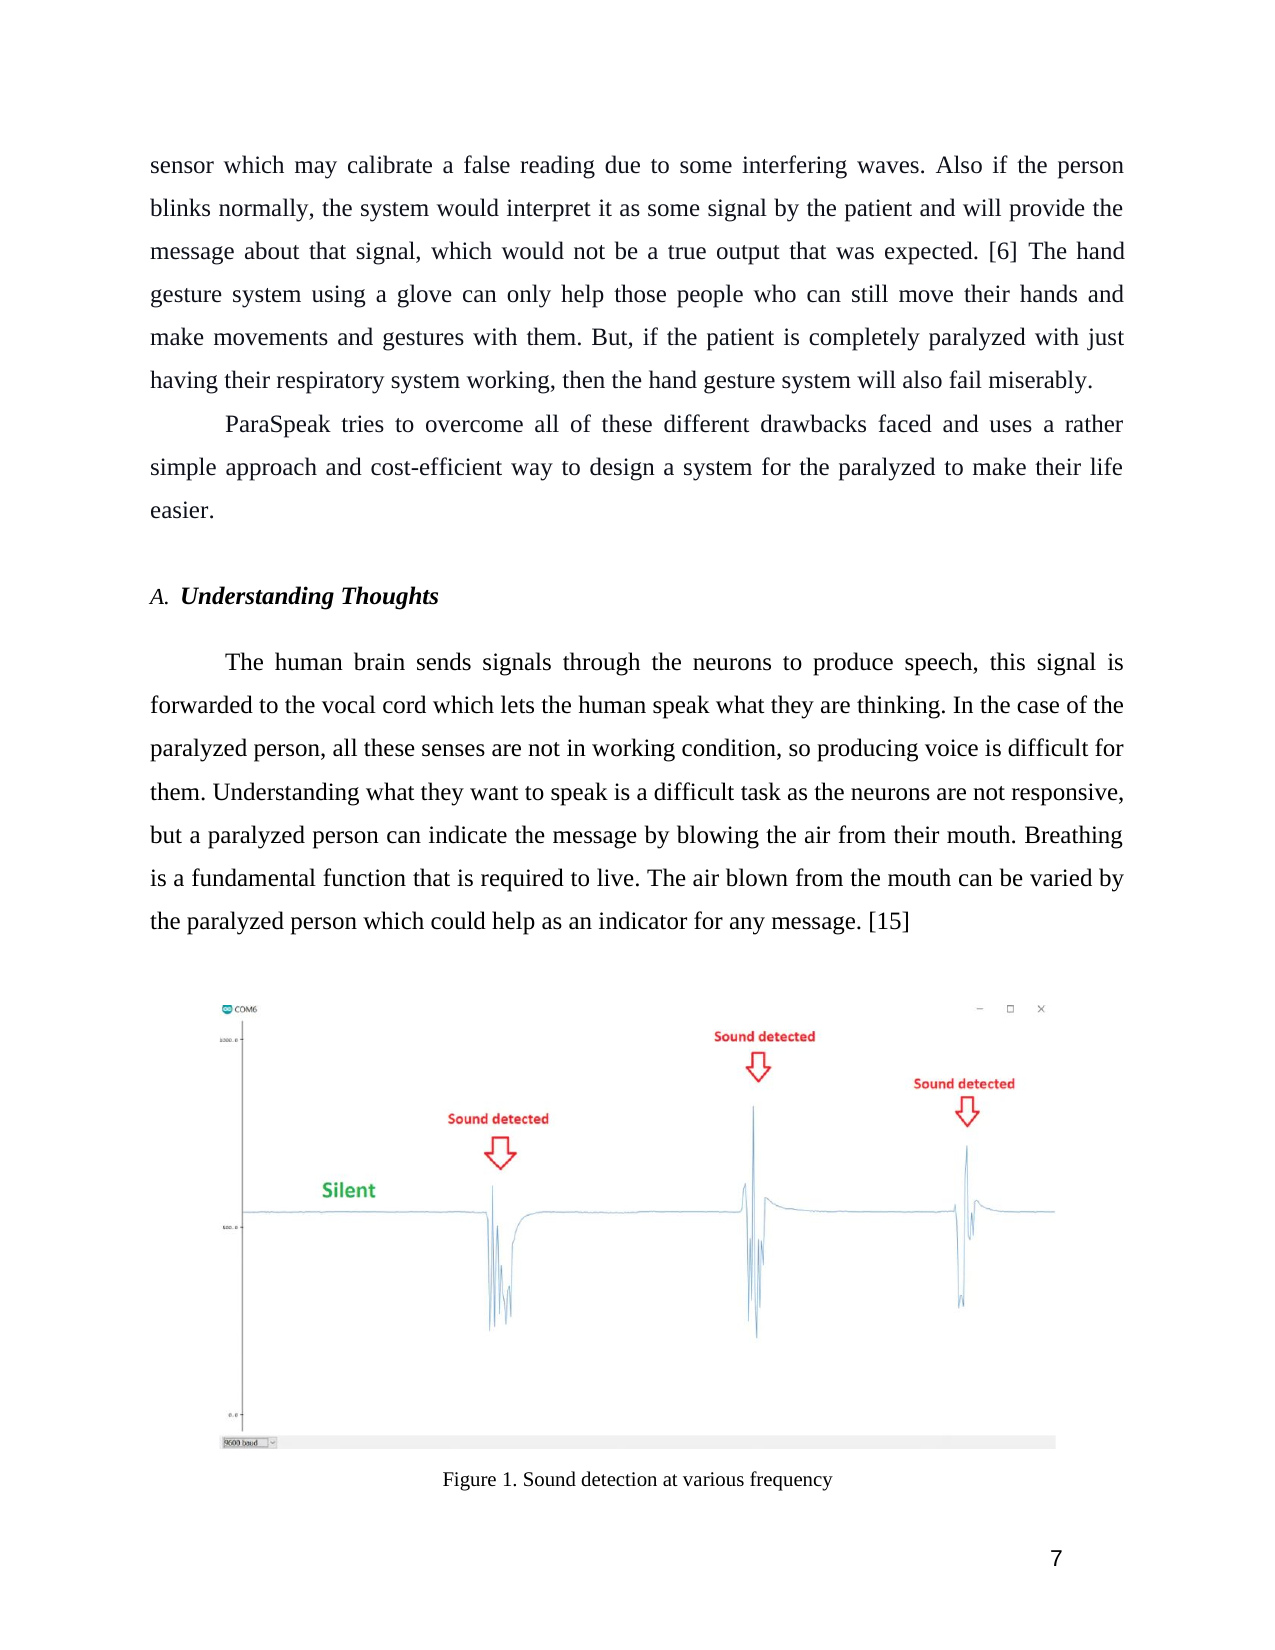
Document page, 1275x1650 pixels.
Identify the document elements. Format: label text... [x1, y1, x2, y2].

picture [219, 1005, 1056, 1449]
text Figure 1. Sound detection at various frequency [150, 1467, 1125, 1491]
list Understanding Thoughts [150, 581, 1125, 610]
text The human brain sends signals through the neurons to produce speech, this signal is forwarded to the vocal cord which lets the human speak what they are thinking. In the case of the paralyzed person, all these senses are not in working condition, so producing voice is difficult for them. Understanding what they want to speak is a difficult task as the neurons are not responsive, but a paralyzed person can indicate the message by blowing the air from their mouth. Breathing is a fundamental function that is required to live. The air blown from the mouth can be varied by the paralyzed person which could help as an indicator for any message. [15] [150, 647, 1125, 935]
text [150, 150, 1125, 394]
text ParaSpeak tries to overcome all of these different drawbacks faced and uses a rather simple approach and cost-efficient way to design a system for the paralyzed to make their life easier. [150, 409, 1125, 524]
